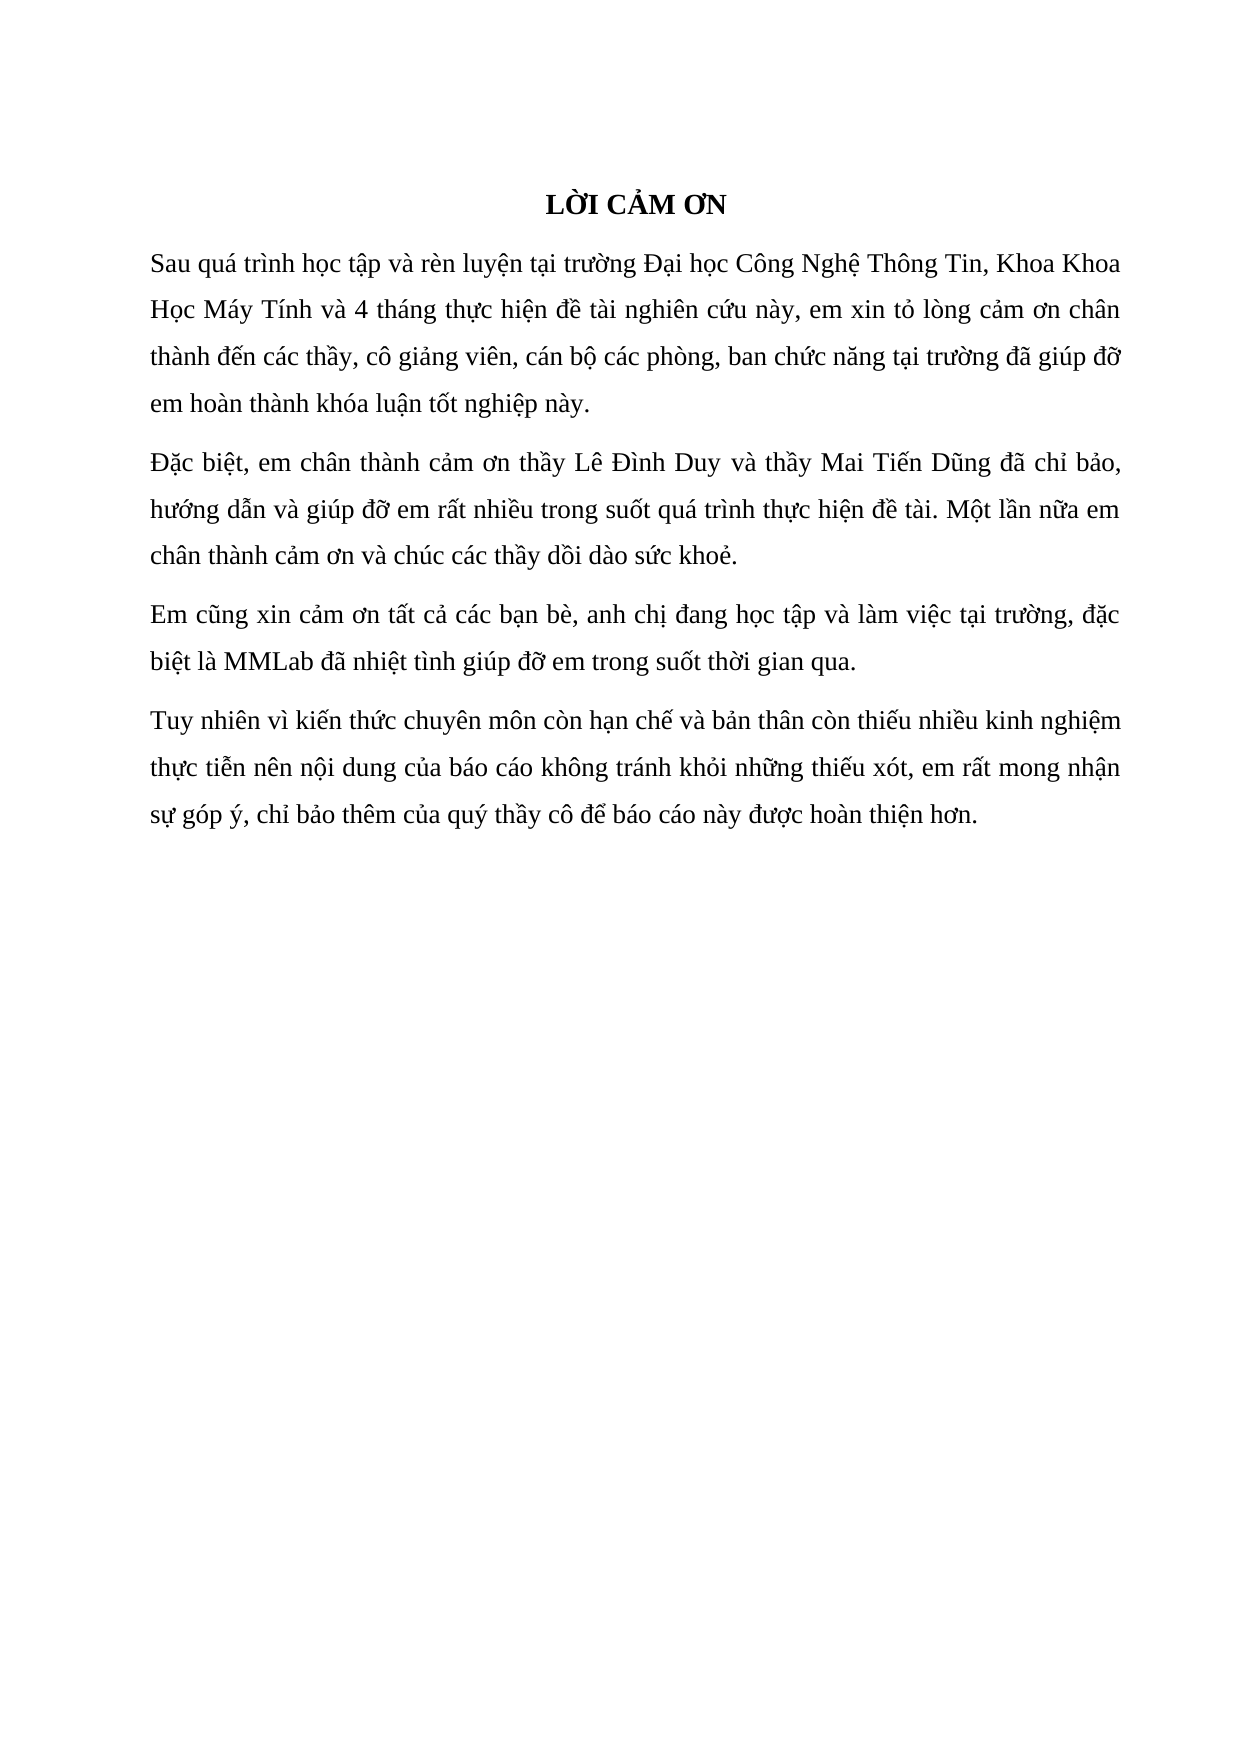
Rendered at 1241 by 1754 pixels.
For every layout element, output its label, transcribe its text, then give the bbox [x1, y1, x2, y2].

text Tuy nhiên vì kiến thức chuyên môn còn hạn chế và bản thân còn thiếu nhiều kinh nghiệm thực tiễn nên nội dung của báo cáo không tránh khỏi những thiếu xót, em rất mong nhận sự góp ý, chỉ bảo thêm của quý thầy cô để báo cáo này được hoàn thiện hơn. [150, 704, 1122, 829]
text LỜI CẢM ƠN [150, 187, 1122, 221]
text Em cũng xin cảm ơn tất cả các bạn bè, anh chị đang học tập và làm việc tại trường, đặc biệt là MMLab đã nhiệt tình giúp đỡ em trong suốt thời gian qua. [150, 598, 1122, 676]
text Sau quá trình học tập và rèn luyện tại trường Đại học Công Nghệ Thông Tin, Khoa Khoa Học Máy Tính và 4 tháng thực hiện đề tài nghiên cứu này, em xin tỏ lòng cảm ơn chân thành đến các thầy, cô giảng viên, cán bộ các phòng, ban chức năng tại trường đã giúp đỡ em hoàn thành khóa luận tốt nghiệp này. [150, 247, 1122, 418]
text Đặc biệt, em chân thành cảm ơn thầy Lê Đình Duy và thầy Mai Tiến Dũng đã chỉ bảo, hướng dẫn và giúp đỡ em rất nhiều trong suốt quá trình thực hiện đề tài. Một lần nữa em chân thành cảm ơn và chúc các thầy dồi dào sức khoẻ. [150, 446, 1122, 571]
